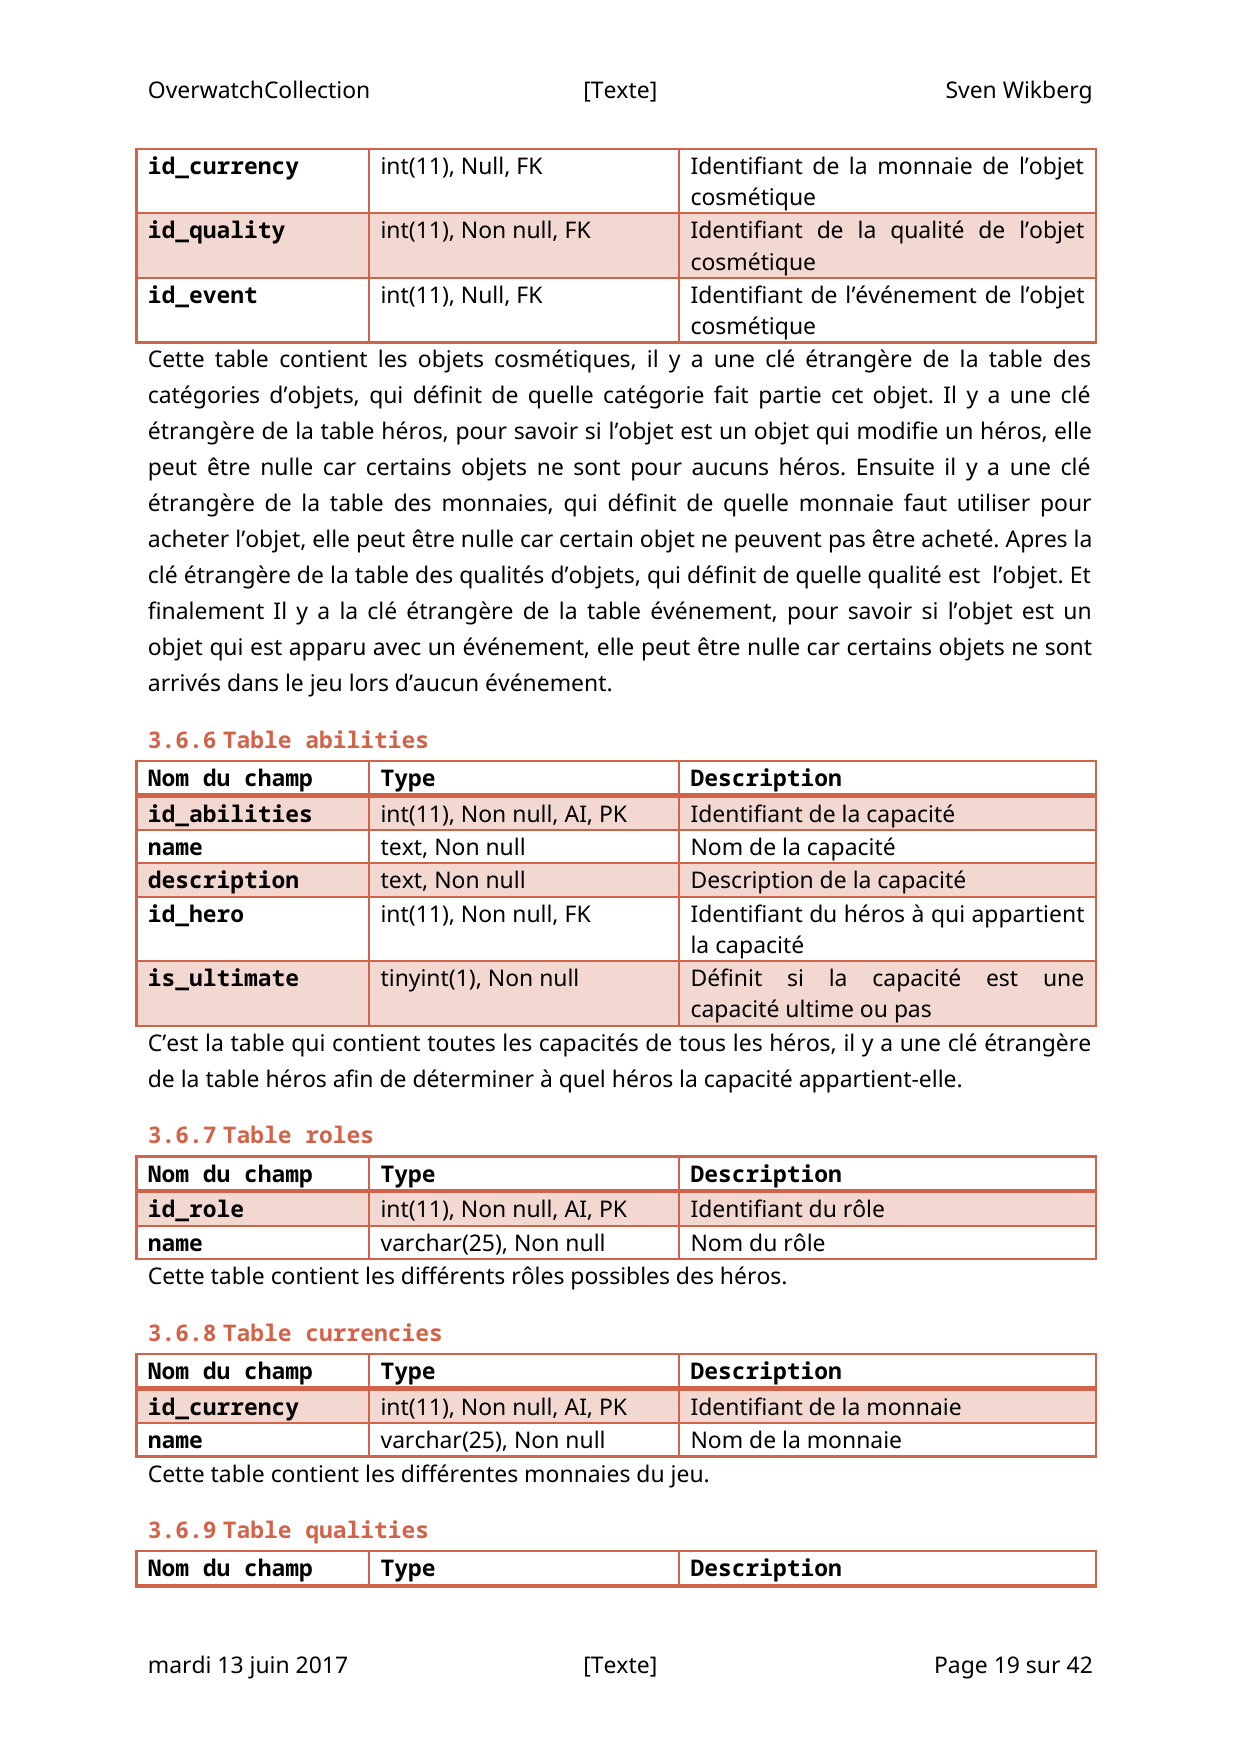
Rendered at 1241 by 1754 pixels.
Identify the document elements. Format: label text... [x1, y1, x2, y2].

table_cell text, Non null [370, 831, 678, 862]
table_cell name [138, 1424, 368, 1455]
text Cette table contient les différents rôles possibles des héros. [148, 1260, 1093, 1291]
table_header Nom du champ [138, 762, 368, 793]
table_header Type [370, 1552, 678, 1583]
table_cell varchar(25), Non null [370, 1227, 678, 1258]
table_cell id_hero [138, 898, 368, 960]
table_cell text, Non null [370, 864, 678, 896]
table_cell Identifiant de la capacité [680, 798, 1095, 829]
table_cell id_currency [138, 1391, 368, 1422]
table_header Nom du champ [138, 1355, 368, 1386]
table_cell Identifiant du héros à qui appartient la capacité [680, 898, 1095, 960]
subtitle Table qualities [148, 1514, 1093, 1546]
table_cell description [138, 864, 368, 896]
table_cell id_currency [138, 150, 368, 212]
subtitle Table abilities [148, 724, 1093, 755]
table_cell name [138, 1227, 368, 1258]
table_cell int(11), Non null, AI, PK [370, 798, 678, 829]
table_cell int(11), Non null, FK [370, 898, 678, 960]
table_cell Nom du rôle [680, 1227, 1095, 1258]
table_cell Identifiant de la monnaie [680, 1391, 1095, 1422]
text Cette table contient les différentes monnaies du jeu. [148, 1458, 1093, 1489]
table_cell id_quality [138, 214, 368, 277]
table_header Description [680, 1158, 1095, 1189]
table_cell int(11), Non null, FK [370, 214, 678, 277]
table_cell is_ultimate [138, 962, 368, 1025]
table_header Nom du champ [138, 1158, 368, 1189]
table_cell Nom de la capacité [680, 831, 1095, 862]
table_header Nom du champ [138, 1552, 368, 1583]
table_cell Identifiant de la qualité de l’objet cosmétique [680, 214, 1095, 277]
table_cell id_role [138, 1193, 368, 1225]
table_cell id_abilities [138, 798, 368, 829]
table_cell varchar(25), Non null [370, 1424, 678, 1455]
text Cette table contient les objets cosmétiques, il y a une clé étrangère de la table des catégories d’objets, qui définit de quelle catégorie fait partie cet objet. Il y a une clé étrangère de la table héros, pour savoir si l’objet est un objet qui modifie un héros, elle peut être nulle car certains objets ne sont pour aucuns héros. Ensuite il y a une clé étrangère de la table des monnaies, qui définit de quelle monnaie faut utiliser pour acheter l’objet, elle peut être nulle car certain objet ne peuvent pas être acheté. Apres la clé étrangère de la table des qualités d’objets, qui définit de quelle qualité est l’objet. Et finalement Il y a la clé étrangère de la table événement, pour savoir si l’objet est un objet qui est apparu avec un événement, elle peut être nulle car certains objets ne sont arrivés dans le jeu lors d’aucun événement. [148, 344, 1093, 698]
subtitle Table roles [148, 1119, 1093, 1151]
table_cell Identifiant de la monnaie de l’objet cosmétique [680, 150, 1095, 212]
text C’est la table qui contient toutes les capacités de tous les héros, il y a une clé étrangère de la table héros afin de déterminer à quel héros la capacité appartient-elle. [148, 1027, 1093, 1094]
table_header Description [680, 1355, 1095, 1386]
table_cell Définit si la capacité est une capacité ultime ou pas [680, 962, 1095, 1025]
table_cell int(11), Null, FK [370, 279, 678, 341]
table_cell Description de la capacité [680, 864, 1095, 896]
table_header Type [370, 762, 678, 793]
table_header Type [370, 1355, 678, 1386]
table_cell int(11), Null, FK [370, 150, 678, 212]
table_header Description [680, 1552, 1095, 1583]
table_cell name [138, 831, 368, 862]
table_cell int(11), Non null, AI, PK [370, 1193, 678, 1225]
table_header Description [680, 762, 1095, 793]
table_cell Nom de la monnaie [680, 1424, 1095, 1455]
table_cell id_event [138, 279, 368, 341]
table_cell int(11), Non null, AI, PK [370, 1391, 678, 1422]
table_header Type [370, 1158, 678, 1189]
table_cell Identifiant du rôle [680, 1193, 1095, 1225]
table_cell tinyint(1), Non null [370, 962, 678, 1025]
table_cell Identifiant de l’événement de l’objet cosmétique [680, 279, 1095, 341]
subtitle Table currencies [148, 1317, 1093, 1348]
